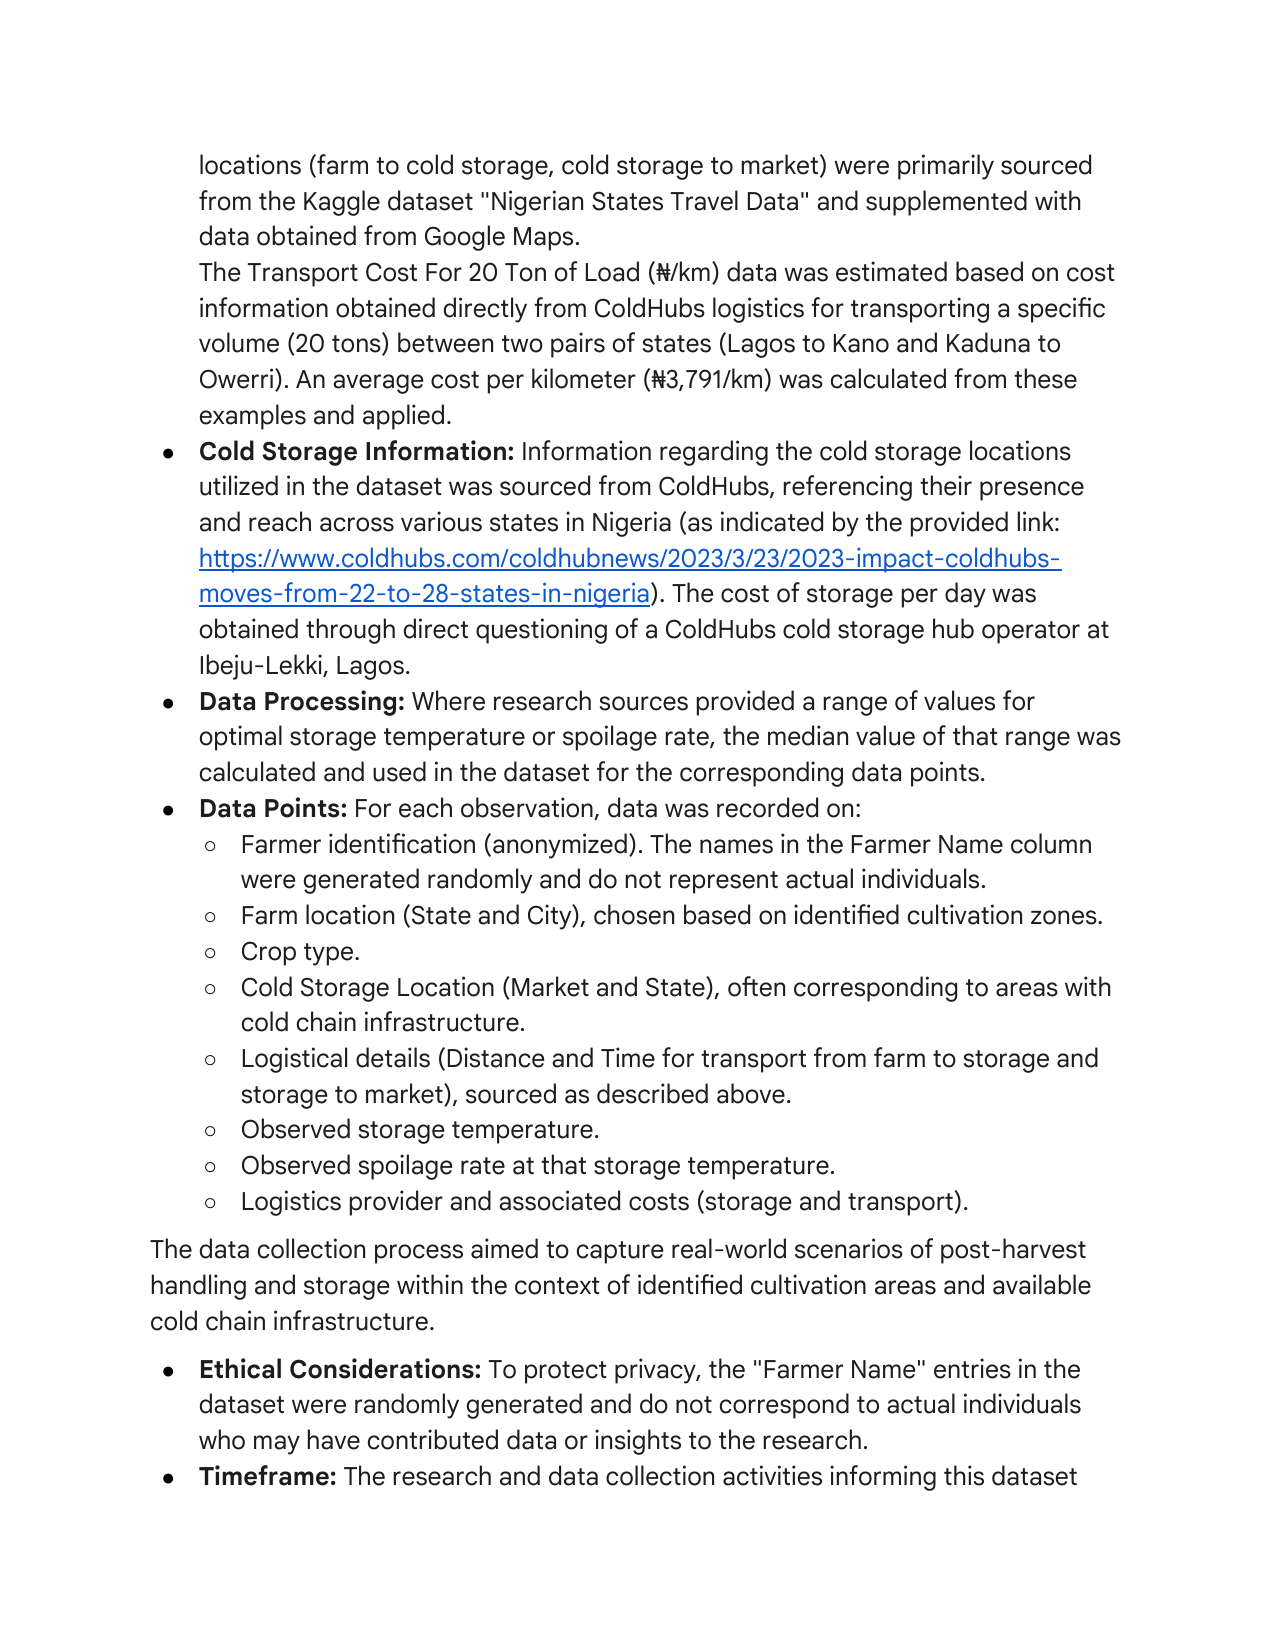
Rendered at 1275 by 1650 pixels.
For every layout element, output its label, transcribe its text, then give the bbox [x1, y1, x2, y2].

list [161, 150, 1125, 431]
list Farm location (State and City), chosen based on identified cultivation zones. [203, 900, 1125, 932]
list Data Points: For each observation, data was recorded on: [161, 793, 1125, 824]
list Data Processing: Where research sources provided a range of values for optimal storage temperature or spoilage rate, the median value of that range was calculated and used in the dataset for the corresponding data points. [161, 686, 1125, 789]
list Crop type. [203, 936, 1125, 967]
list Observed spoilage rate at that storage temperature. [203, 1150, 1125, 1182]
list Cold Storage Location (Market and State), often corresponding to areas with cold chain infrastructure. [203, 972, 1125, 1039]
list Cold Storage Information: Information regarding the cold storage locations utilized in the dataset was sourced from ColdHubs, referencing their presence and reach across various states in Nigeria (as indicated by the provided link: https://www.coldhubs.com/coldhubnews/2023/3/23/2023-impact-coldhubs-moves-from-22-to-28-states-in-nigeria). The cost of storage per day was obtained through direct questioning of a ColdHubs cold storage hub operator at Ibeju-Lekki, Lagos. [161, 436, 1125, 682]
list Observed storage temperature. [203, 1115, 1125, 1146]
list Farmer identification (anonymized). The names in the Farmer Name column were generated randomly and do not represent actual individuals. [203, 829, 1125, 896]
list Logistical details (Distance and Time for transport from farm to storage and storage to market), sourced as described above. [203, 1043, 1125, 1110]
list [161, 1461, 1125, 1493]
list Ethical Considerations: To protect privacy, the "Farmer Name" entries in the dataset were randomly generated and do not correspond to actual individuals who may have contributed data or insights to the research. [161, 1354, 1125, 1457]
text The data collection process aimed to capture real-world scenarios of post-harvest handling and storage within the context of identified cultivation areas and available cold chain infrastructure. [150, 1234, 1125, 1337]
list Logistics provider and associated costs (storage and transport). [203, 1186, 1125, 1217]
